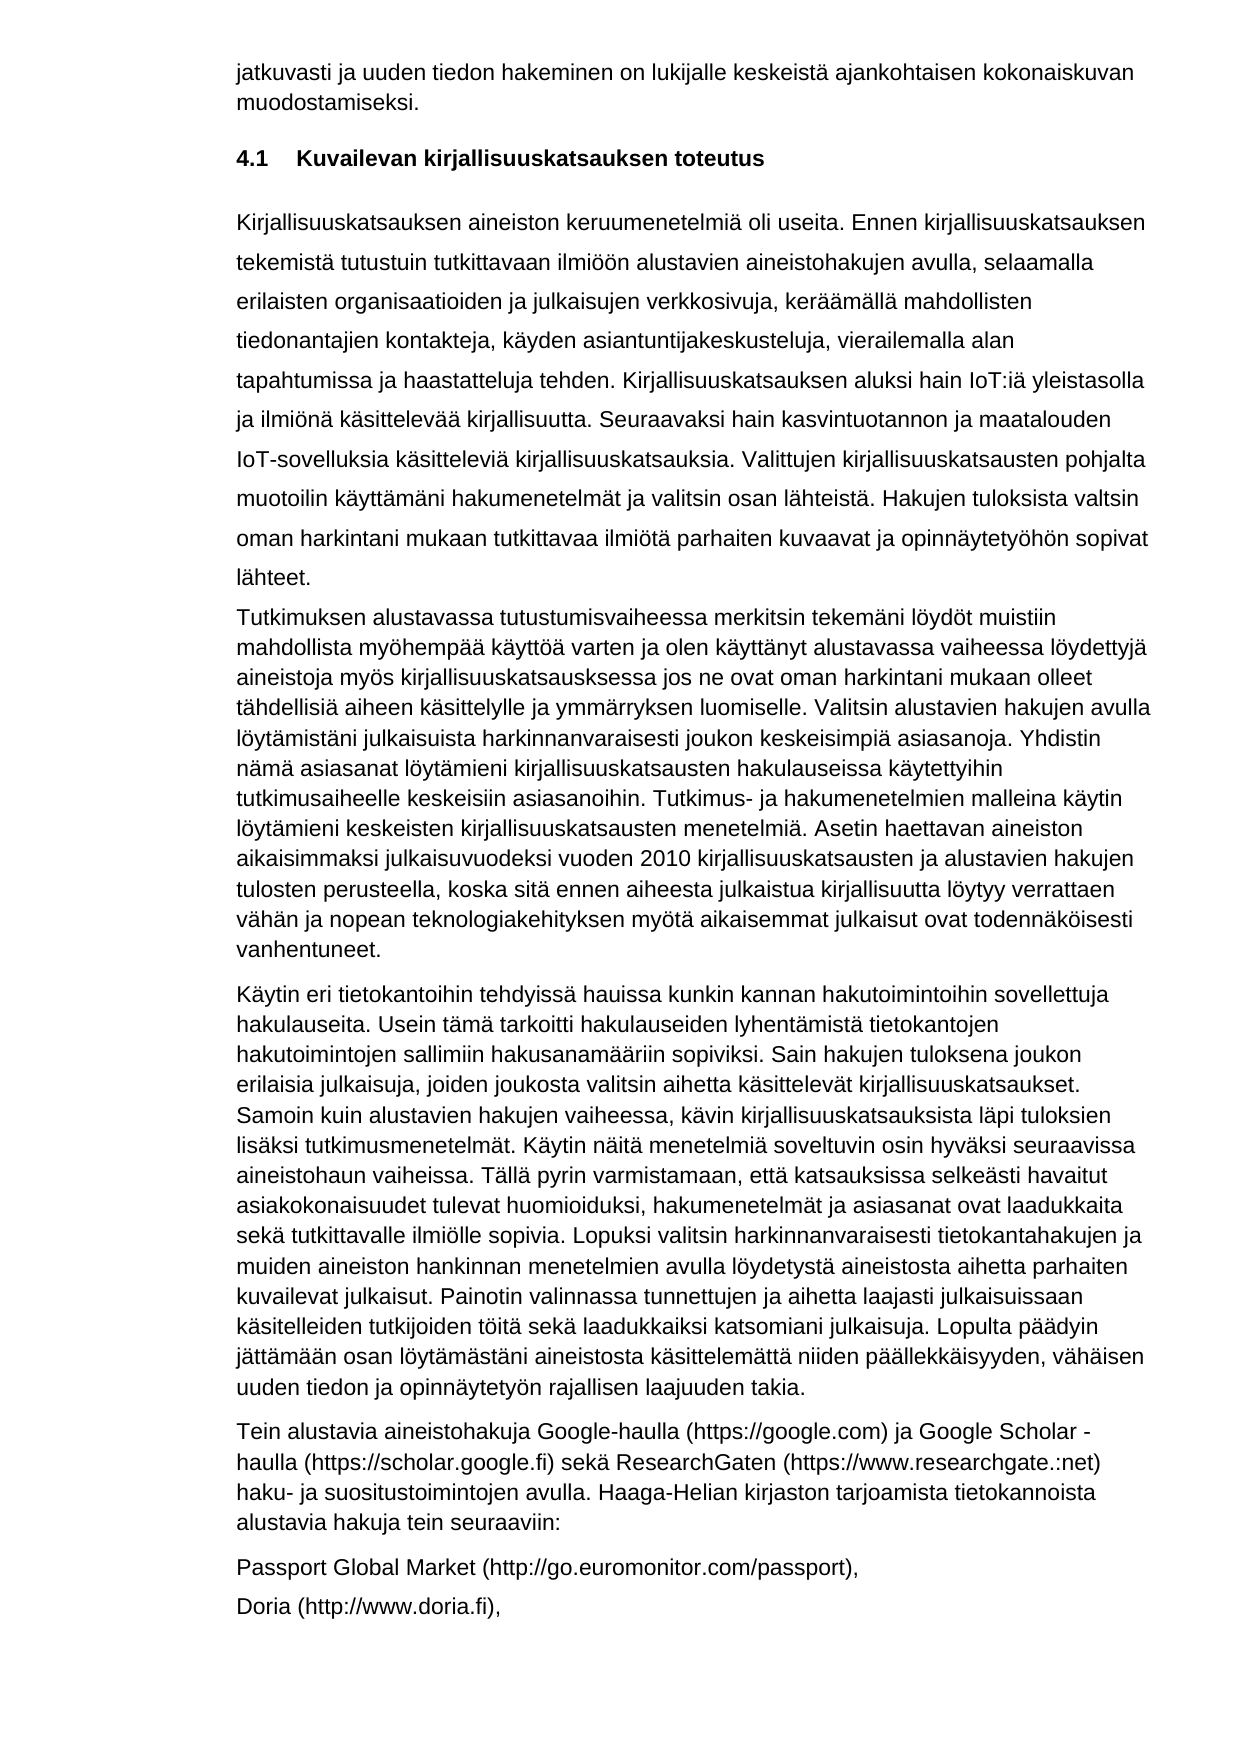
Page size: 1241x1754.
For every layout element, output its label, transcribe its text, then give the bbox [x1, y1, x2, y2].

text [236, 59, 1152, 116]
text Tutkimuksen alustavassa tutustumisvaiheessa merkitsin tekemäni löydöt muistiin mahdollista myöhempää käyttöä varten ja olen käyttänyt alustavassa vaiheessa löydettyjä aineistoja myös kirjallisuuskatsausksessa jos ne ovat oman harkintani mukaan olleet tähdellisiä aiheen käsittelylle ja ymmärryksen luomiselle. Valitsin alustavien hakujen avulla löytämistäni julkaisuista harkinnanvaraisesti joukon keskeisimpiä asiasanoja. Yhdistin nämä asiasanat löytämieni kirjallisuuskatsausten hakulauseissa käytettyihin tutkimusaiheelle keskeisiin asiasanoihin. Tutkimus- ja hakumenetelmien malleina käytin löytämieni keskeisten kirjallisuuskatsausten menetelmiä. Asetin haettavan aineiston aikaisimmaksi julkaisuvuodeksi vuoden 2010 kirjallisuuskatsausten ja alustavien hakujen tulosten perusteella, koska sitä ennen aiheesta julkaistua kirjallisuutta löytyy verrattaen vähän ja nopean teknologiakehityksen myötä aikaisemmat julkaisut ovat todennäköisesti vanhentuneet. [236, 604, 1152, 962]
text Tein alustavia aineistohakuja Google-haulla (https://google.com) ja Google Scholar -haulla (https://scholar.google.fi) sekä ResearchGaten (https://www.researchgate.:net) haku- ja suositustoimintojen avulla. Haaga-Helian kirjaston tarjoamista tietokannoista alustavia hakuja tein seuraaviin: [236, 1418, 1152, 1535]
text Käytin eri tietokantoihin tehdyissä hauissa kunkin kannan hakutoimintoihin sovellettuja hakulauseita. Usein tämä tarkoitti hakulauseiden lyhentämistä tietokantojen hakutoimintojen sallimiin hakusanamääriin sopiviksi. Sain hakujen tuloksena joukon erilaisia julkaisuja, joiden joukosta valitsin aihetta käsittelevät kirjallisuuskatsaukset. Samoin kuin alustavien hakujen vaiheessa, kävin kirjallisuuskatsauksista läpi tuloksien lisäksi tutkimusmenetelmät. Käytin näitä menetelmiä soveltuvin osin hyväksi seuraavissa aineistohaun vaiheissa. Tällä pyrin varmistamaan, että katsauksissa selkeästi havaitut asiakokonaisuudet tulevat huomioiduksi, hakumenetelmät ja asiasanat ovat laadukkaita sekä tutkittavalle ilmiölle sopivia. Lopuksi valitsin harkinnanvaraisesti tietokantahakujen ja muiden aineiston hankinnan menetelmien avulla löydetystä aineistosta aihetta parhaiten kuvailevat julkaisut. Painotin valinnassa tunnettujen ja aihetta laajasti julkaisuissaan käsitelleiden tutkijoiden töitä sekä laadukkaiksi katsomiani julkaisuja. Lopulta päädyin jättämään osan löytämästäni aineistosta käsittelemättä niiden päällekkäisyyden, vähäisen uuden tiedon ja opinnäytetyön rajallisen laajuuden takia. [236, 981, 1152, 1400]
subtitle Kuvailevan kirjallisuuskatsauksen toteutus [236, 144, 1152, 171]
